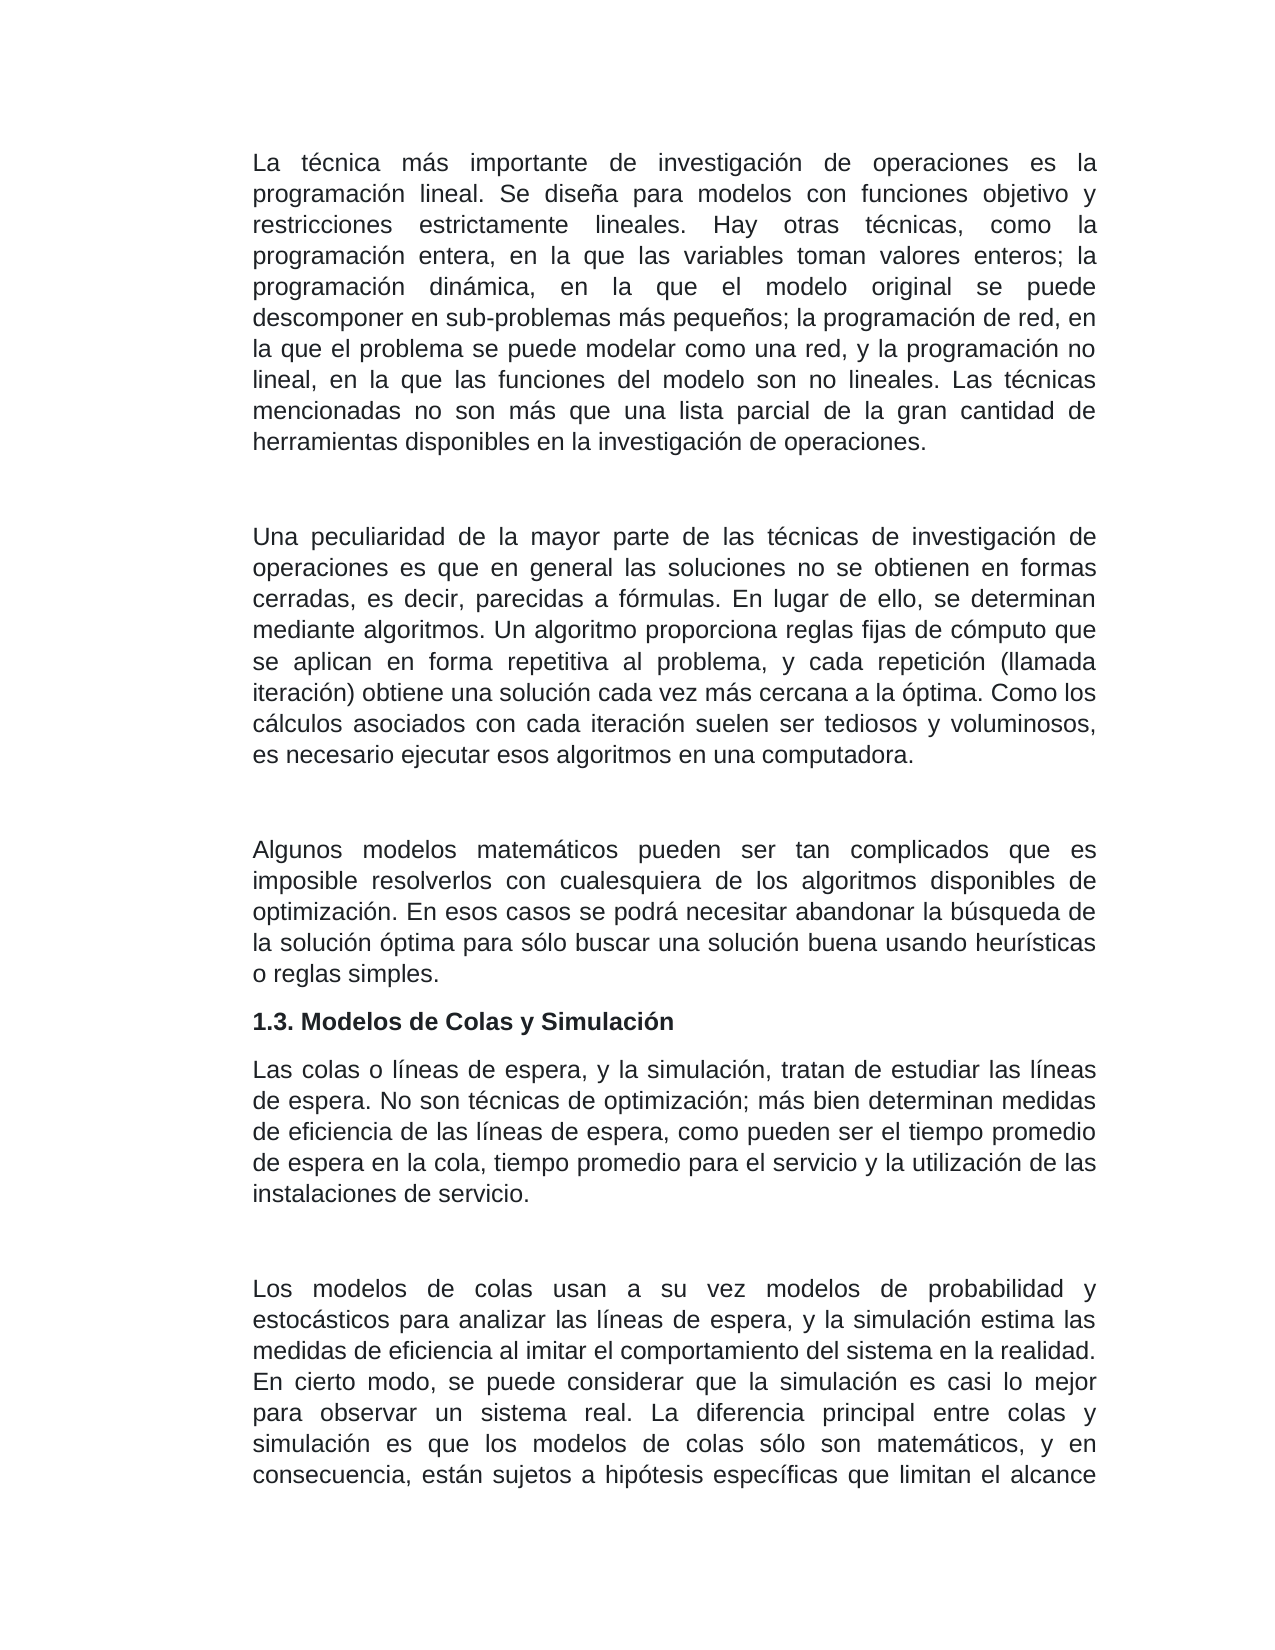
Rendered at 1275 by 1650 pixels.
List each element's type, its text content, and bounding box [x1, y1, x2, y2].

text La técnica más importante de investigación de operaciones es la programación lineal. Se diseña para modelos con funciones objetivo y restricciones estrictamente lineales. Hay otras técnicas, como la programación entera, en la que las variables toman valores enteros; la programación dinámica, en la que el modelo original se puede descomponer en sub-problemas más pequeños; la programación de red, en la que el problema se puede modelar como una red, y la programación no lineal, en la que las funciones del modelo son no lineales. Las técnicas mencionadas no son más que una lista parcial de la gran cantidad de herramientas disponibles en la investigación de operaciones. [252, 148, 1098, 456]
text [252, 1274, 1098, 1489]
text Las colas o líneas de espera, y la simulación, tratan de estudiar las líneas de espera. No son técnicas de optimización; más bien determinan medidas de eficiencia de las líneas de espera, como pueden ser el tiempo promedio de espera en la cola, tiempo promedio para el servicio y la utilización de las instalaciones de servicio. [252, 1055, 1098, 1208]
text Algunos modelos matemáticos pueden ser tan complicados que es imposible resolverlos con cualesquiera de los algoritmos disponibles de optimización. En esos casos se podrá necesitar abandonar la búsqueda de la solución óptima para sólo buscar una solución buena usando heurísticas o reglas simples. [252, 835, 1098, 988]
text Una peculiaridad de la mayor parte de las técnicas de investigación de operaciones es que en general las soluciones no se obtienen en formas cerradas, es decir, parecidas a fórmulas. En lugar de ello, se determinan mediante algoritmos. Un algoritmo proporciona reglas fijas de cómputo que se aplican en forma repetitiva al problema, y cada repetición (llamada iteración) obtiene una solución cada vez más cercana a la óptima. Como los cálculos asociados con cada iteración suelen ser tediosos y voluminosos, es necesario ejecutar esos algoritmos en una computadora. [252, 522, 1098, 768]
text 1.3. Modelos de Colas y Simulación [252, 1007, 1098, 1036]
